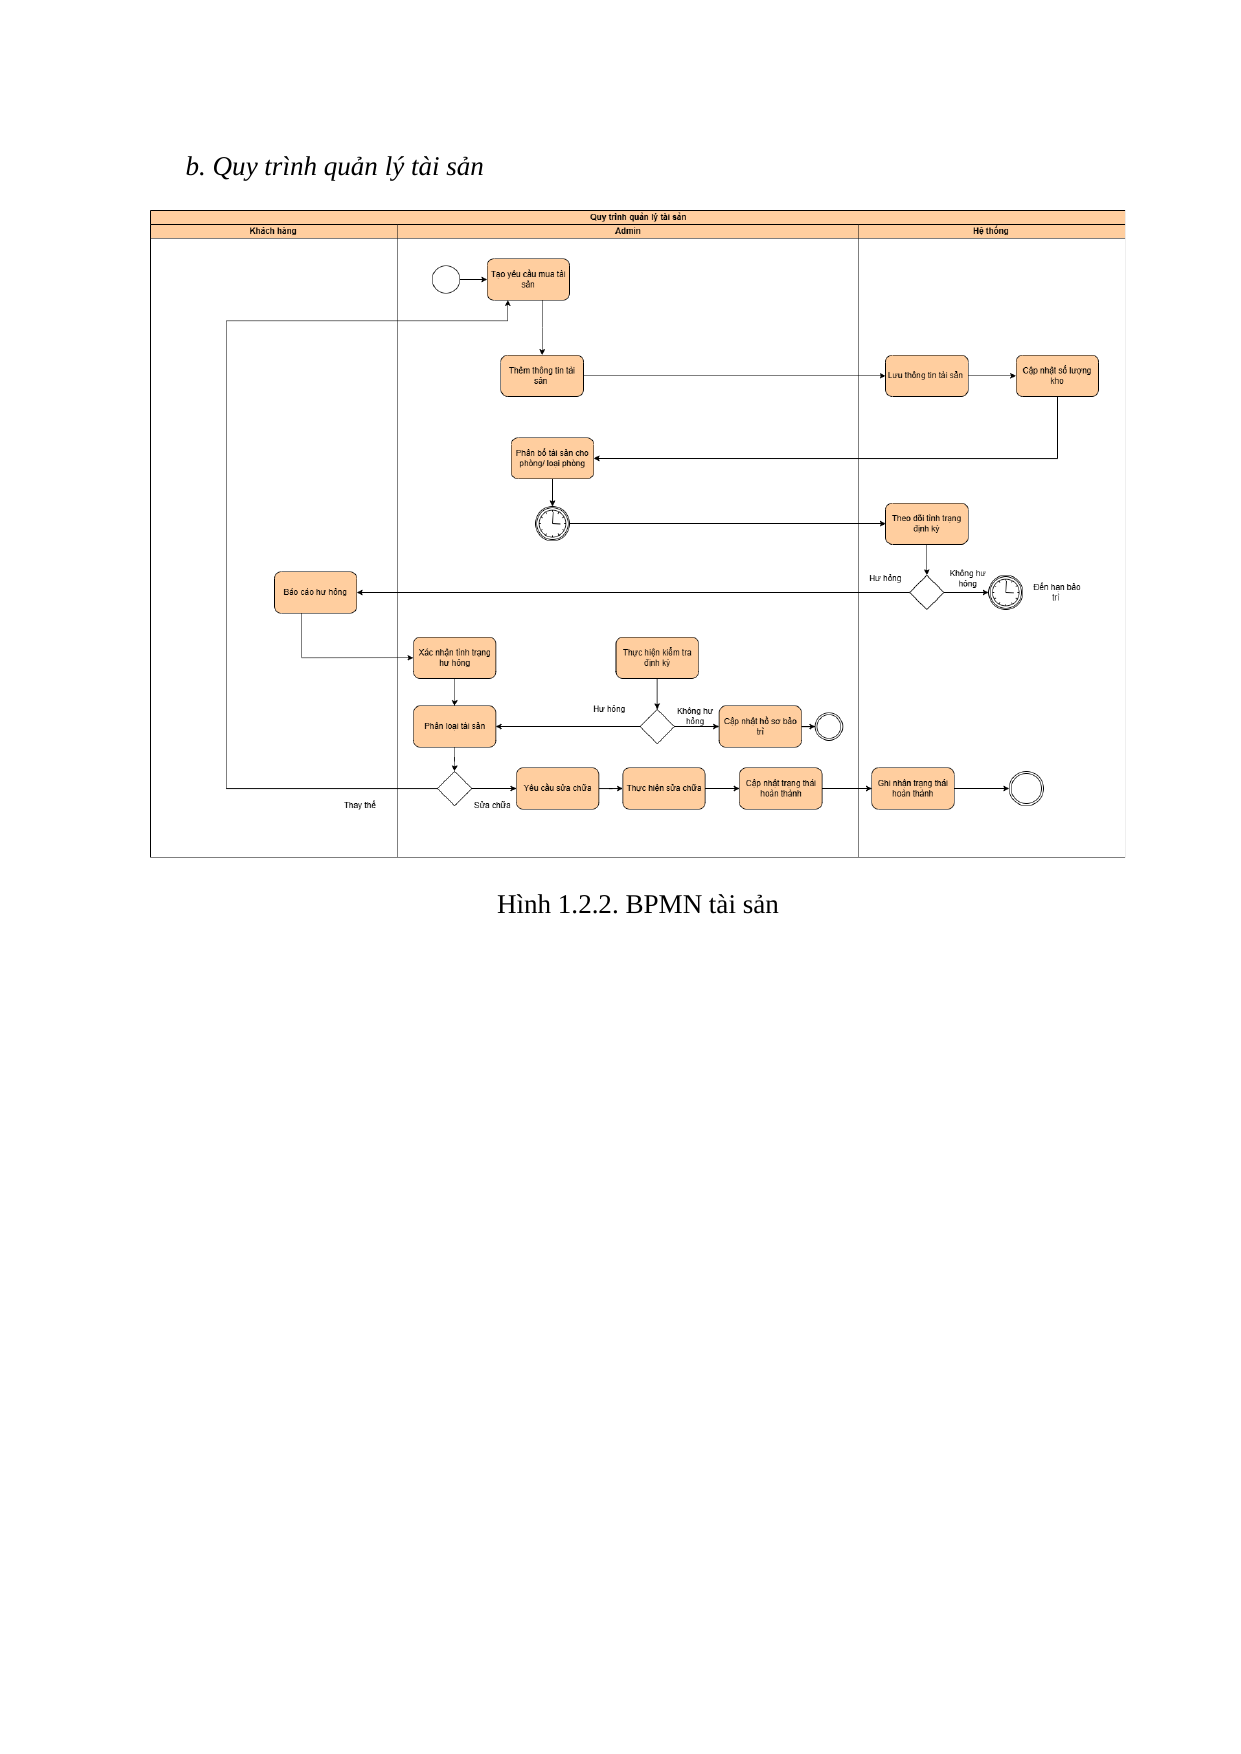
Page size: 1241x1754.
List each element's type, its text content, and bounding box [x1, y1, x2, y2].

subtitle b. Quy trình quản lý tài sản [185, 150, 1090, 181]
text Hình 1.2.2. BPMN tài sản [185, 888, 1090, 919]
picture [150, 210, 1125, 858]
